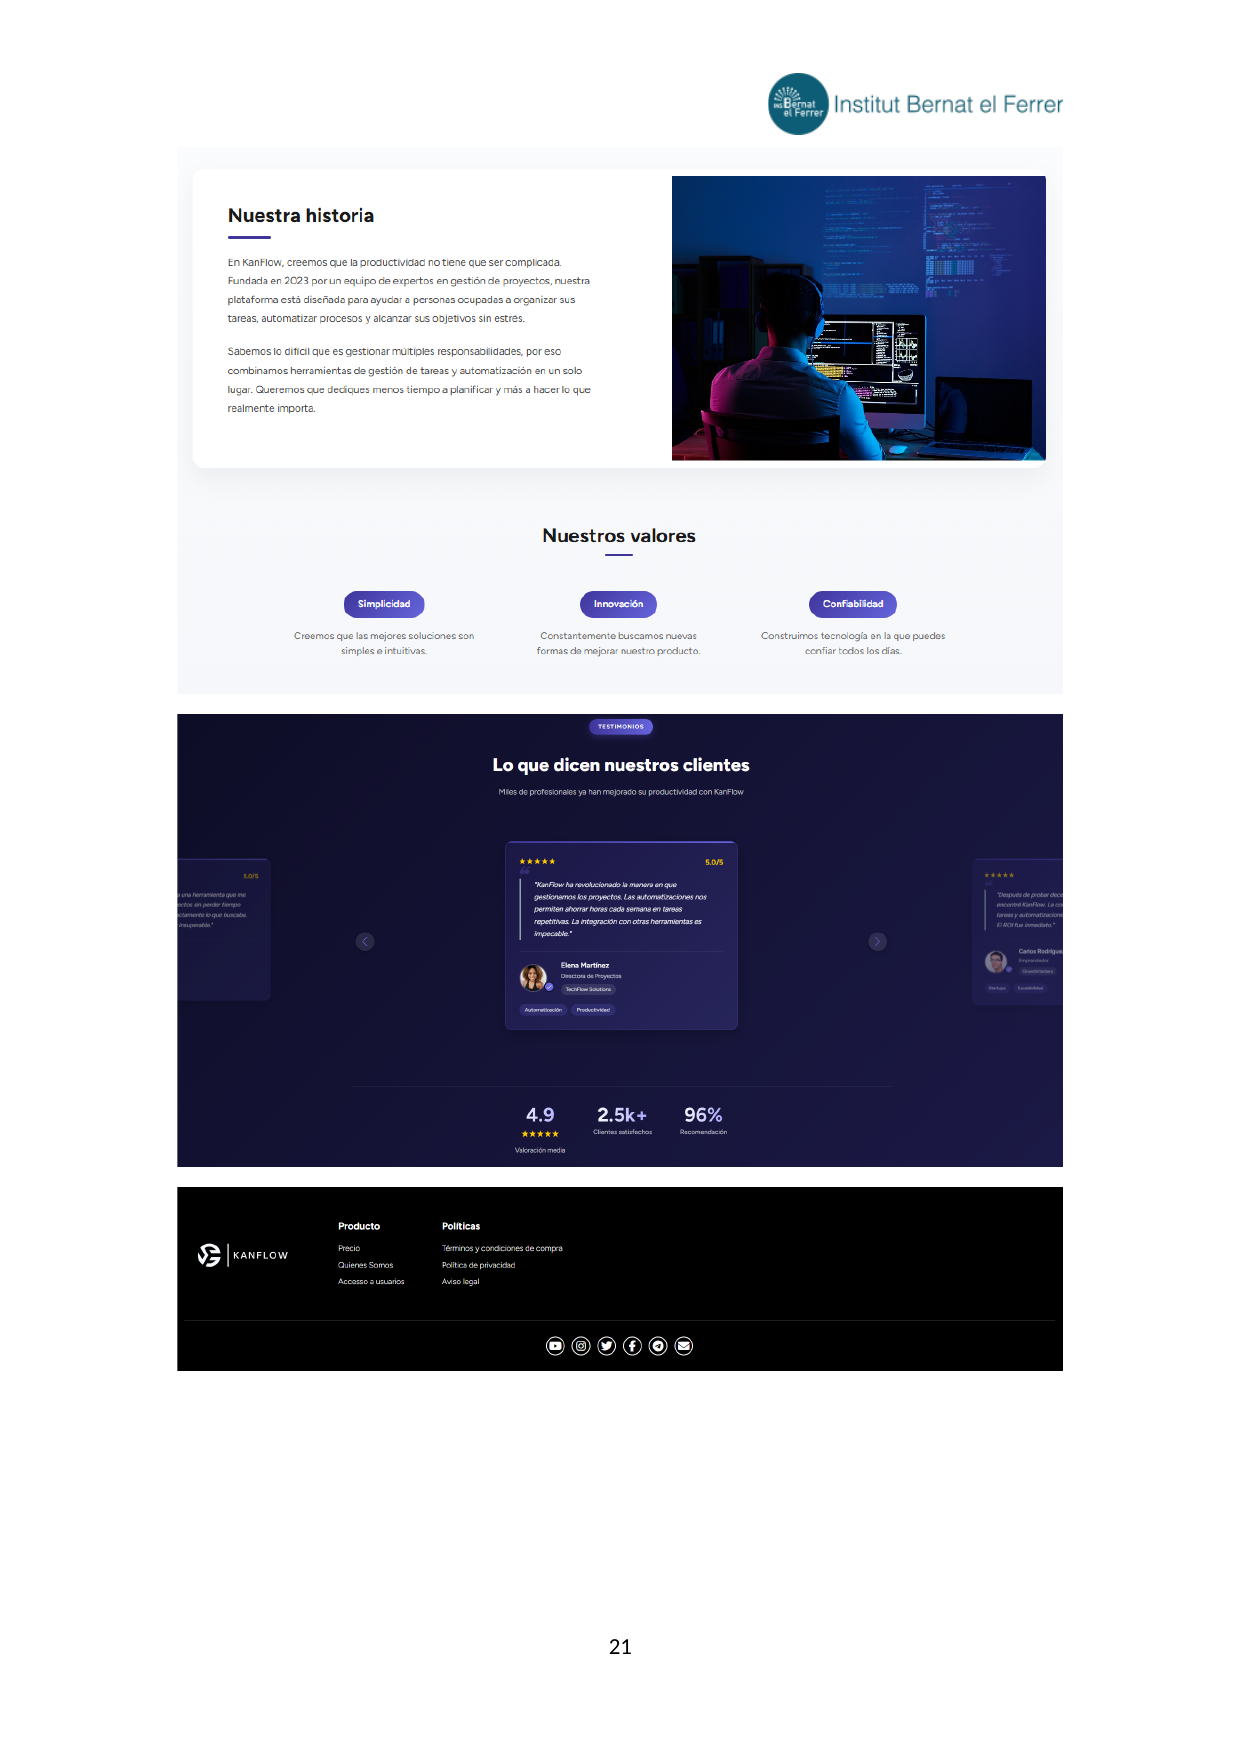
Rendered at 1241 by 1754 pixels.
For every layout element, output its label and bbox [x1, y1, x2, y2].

picture [768, 73, 1064, 135]
picture [177, 1187, 1063, 1371]
picture [177, 147, 1063, 694]
picture [177, 714, 1063, 1167]
